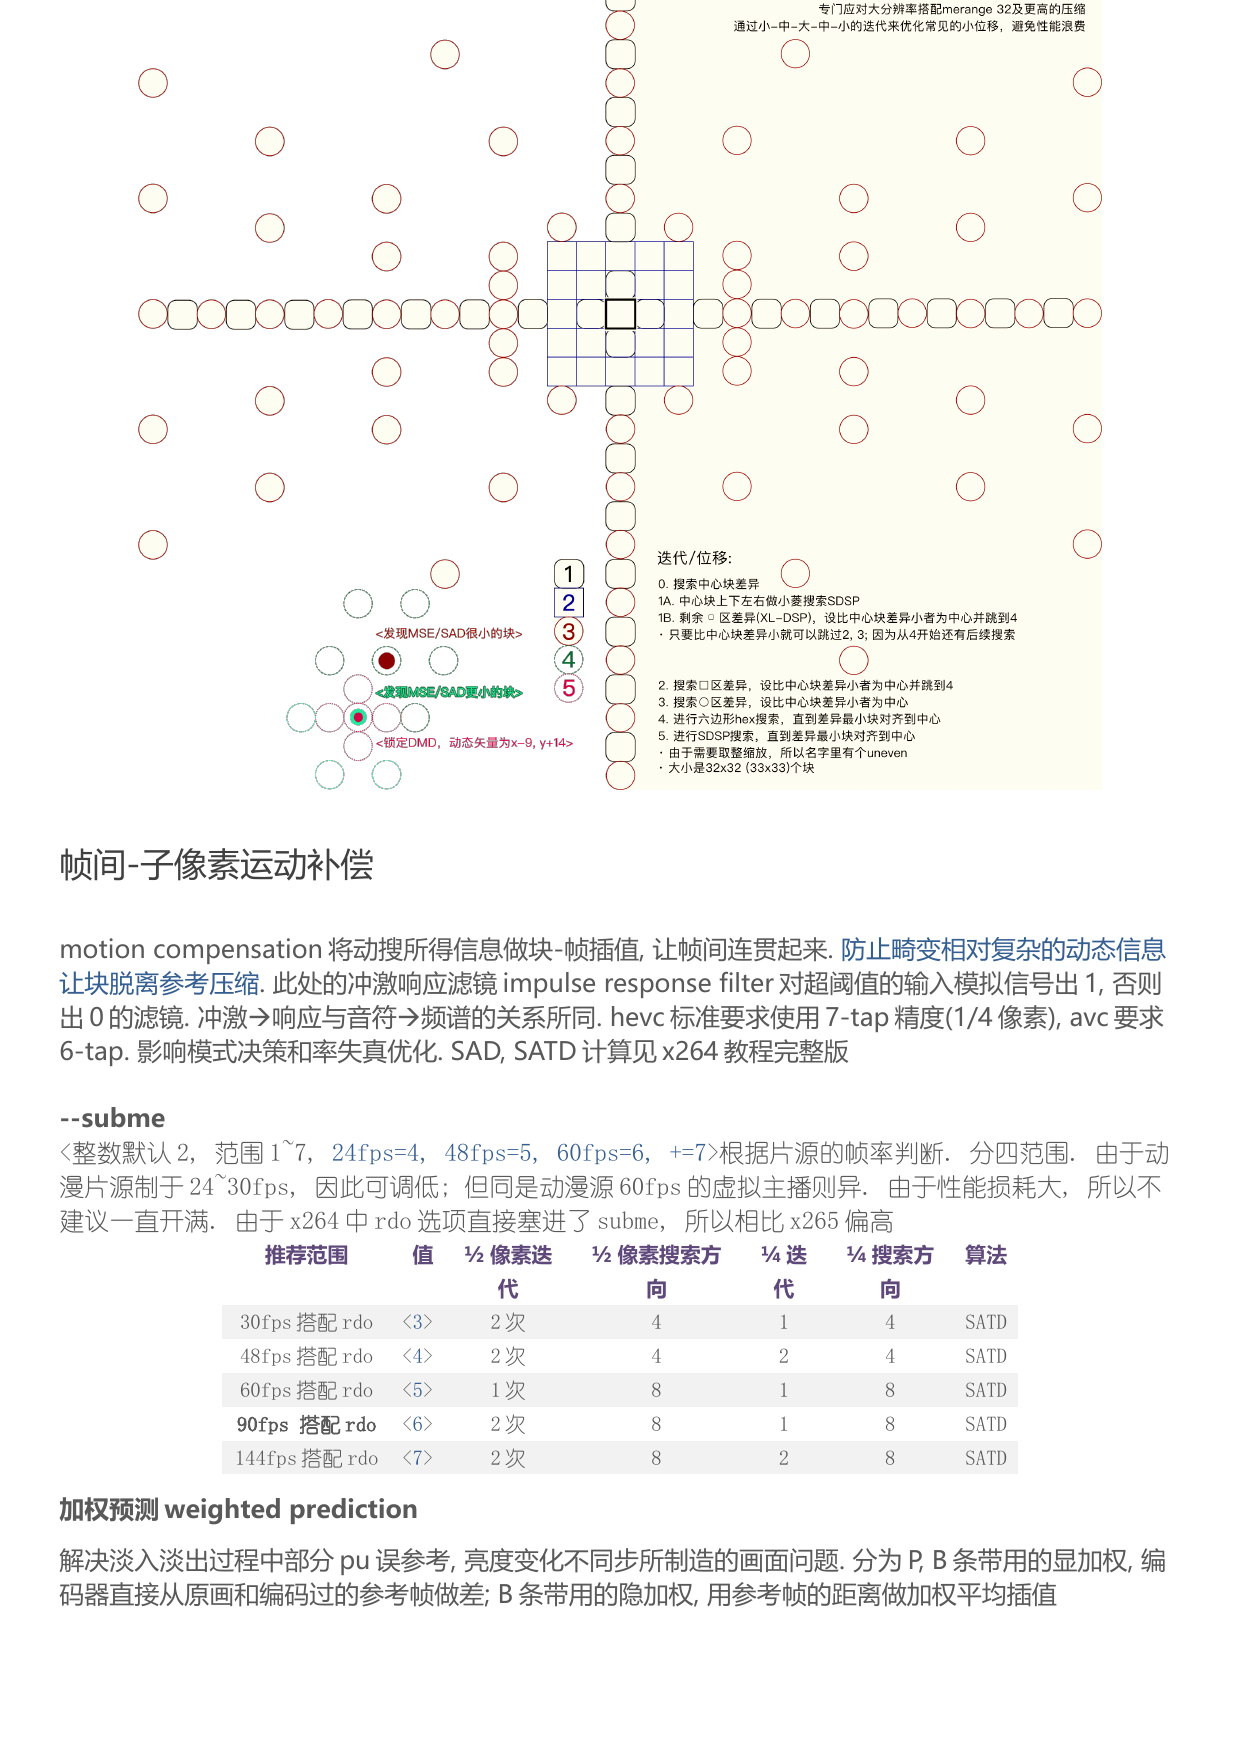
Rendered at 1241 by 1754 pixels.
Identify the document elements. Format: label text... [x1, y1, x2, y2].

table_cell 30fps搭配rdo [222, 1305, 390, 1339]
table_cell 4 [572, 1339, 741, 1373]
table_header ½像素迭代 [444, 1237, 572, 1305]
table_cell 8 [572, 1373, 741, 1407]
subtitle 加权预测weighted prediction [59, 1492, 1181, 1526]
table_cell 2次 [444, 1339, 572, 1373]
table_cell <4> [390, 1339, 444, 1373]
table_cell 1次 [444, 1373, 572, 1407]
table_cell <7> [390, 1441, 444, 1474]
table_cell 8 [572, 1407, 741, 1441]
table_cell 2次 [444, 1305, 572, 1339]
table_header 推荐范围 [222, 1237, 390, 1305]
text motion compensation将动搜所得信息做块-帧插值, 让帧间连贯起来. 防止畸变相对复杂的动态信息让块脱离参考压缩. 此处的冲激响应滤镜impulse response filter对超阈值的输入模拟信号出1, 否则出0的滤镜. 冲激响应与音符频谱的关系所同. hevc标准要求使用7-tap精度(1/4像素), avc要求6-tap. 影响模式决策和率失真优化. SAD, SATD计算见x264教程完整版 [59, 931, 1181, 1067]
table_cell SATD [954, 1441, 1018, 1474]
table_cell 2 [741, 1441, 826, 1474]
table_cell SATD [954, 1407, 1018, 1441]
table_cell 8 [826, 1441, 954, 1474]
table_cell 4 [572, 1305, 741, 1339]
table_cell 60fps搭配rdo [222, 1373, 390, 1407]
table_cell <6> [390, 1407, 444, 1441]
table_cell 144fps搭配rdo [222, 1441, 390, 1474]
table_cell 8 [572, 1441, 741, 1474]
table_header 算法 [954, 1237, 1018, 1305]
table_cell <3> [390, 1305, 444, 1339]
text --subme [59, 1101, 1181, 1135]
table_cell 4 [826, 1305, 954, 1339]
table_cell 1 [741, 1407, 826, 1441]
table_cell 8 [826, 1407, 954, 1441]
table_header ¼搜索方向 [826, 1237, 954, 1305]
table_header 值 [390, 1237, 444, 1305]
table_header ¼迭代 [741, 1237, 826, 1305]
table_cell 90fps 搭配rdo [222, 1407, 390, 1441]
table_cell SATD [954, 1305, 1018, 1339]
table_cell 1 [741, 1373, 826, 1407]
text 解决淡入淡出过程中部分pu误参考, 亮度变化不同步所制造的画面问题. 分为P, B条带用的显加权, 编码器直接从原画和编码过的参考帧做差; B条带用的隐加权, 用参考帧的距离做加权平均插值 [59, 1542, 1181, 1610]
table_cell 8 [826, 1373, 954, 1407]
table_cell 2 [741, 1339, 826, 1373]
table_cell SATD [954, 1339, 1018, 1373]
text <整数默认2, 范围1~7, 24fps=4, 48fps=5, 60fps=6, +=7>根据片源的帧率判断. 分四范围. 由于动漫片源制于24~30fps, 因此可调低; 但同是动漫源60fps的虚拟主播则异. 由于性能损耗大, 所以不建议一直开满. 由于x264中rdo选项直接塞进了subme, 所以相比x265偏高 [59, 1135, 1181, 1237]
table_header ½像素搜索方向 [572, 1237, 741, 1305]
table_cell 1 [741, 1305, 826, 1339]
table_cell 2次 [444, 1441, 572, 1474]
table_cell SATD [954, 1373, 1018, 1407]
table_cell 48fps搭配rdo [222, 1339, 390, 1373]
table_cell <5> [390, 1373, 444, 1407]
table_cell 2次 [444, 1407, 572, 1441]
table_cell 4 [826, 1339, 954, 1373]
picture [138, 0, 1102, 790]
